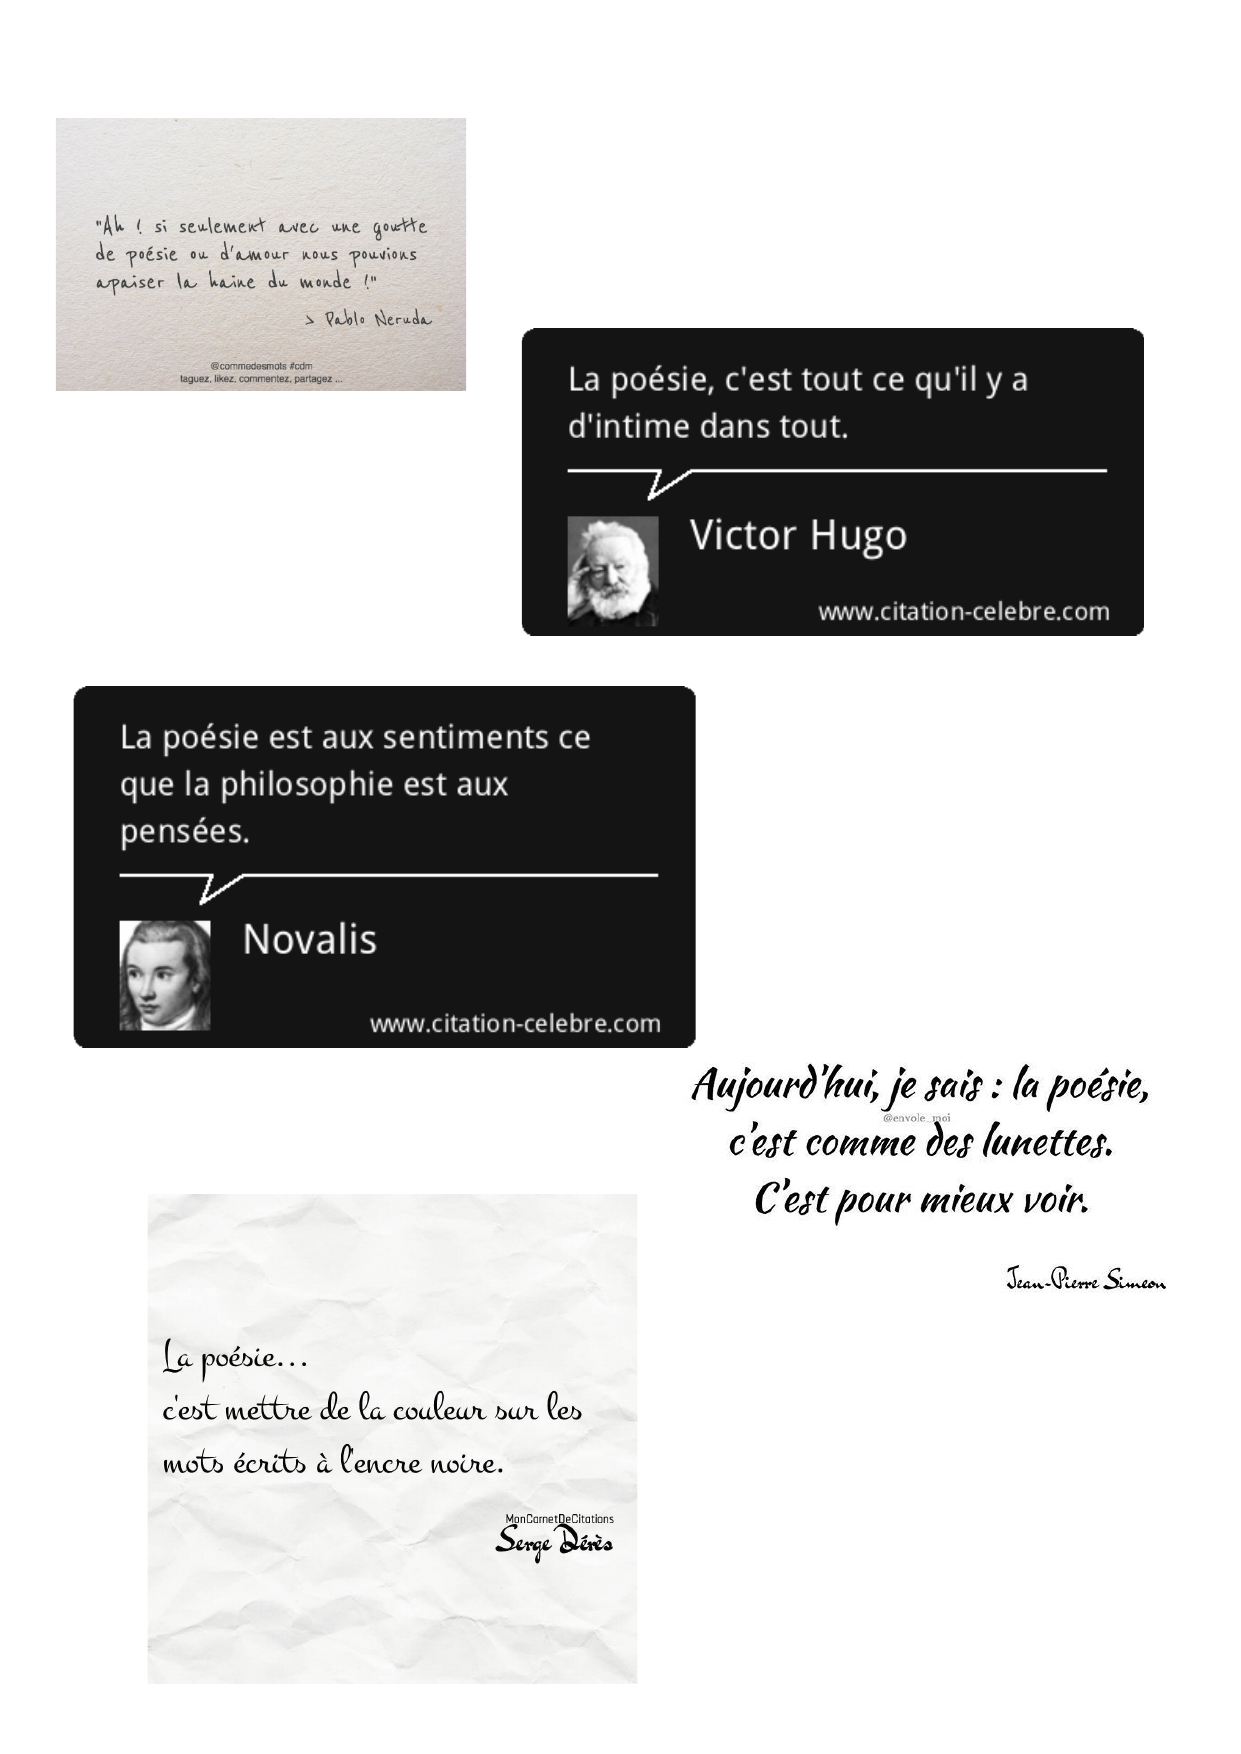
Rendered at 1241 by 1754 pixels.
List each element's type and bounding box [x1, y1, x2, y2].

picture [73, 686, 1202, 1684]
picture [521, 328, 1144, 636]
picture [55, 118, 467, 391]
